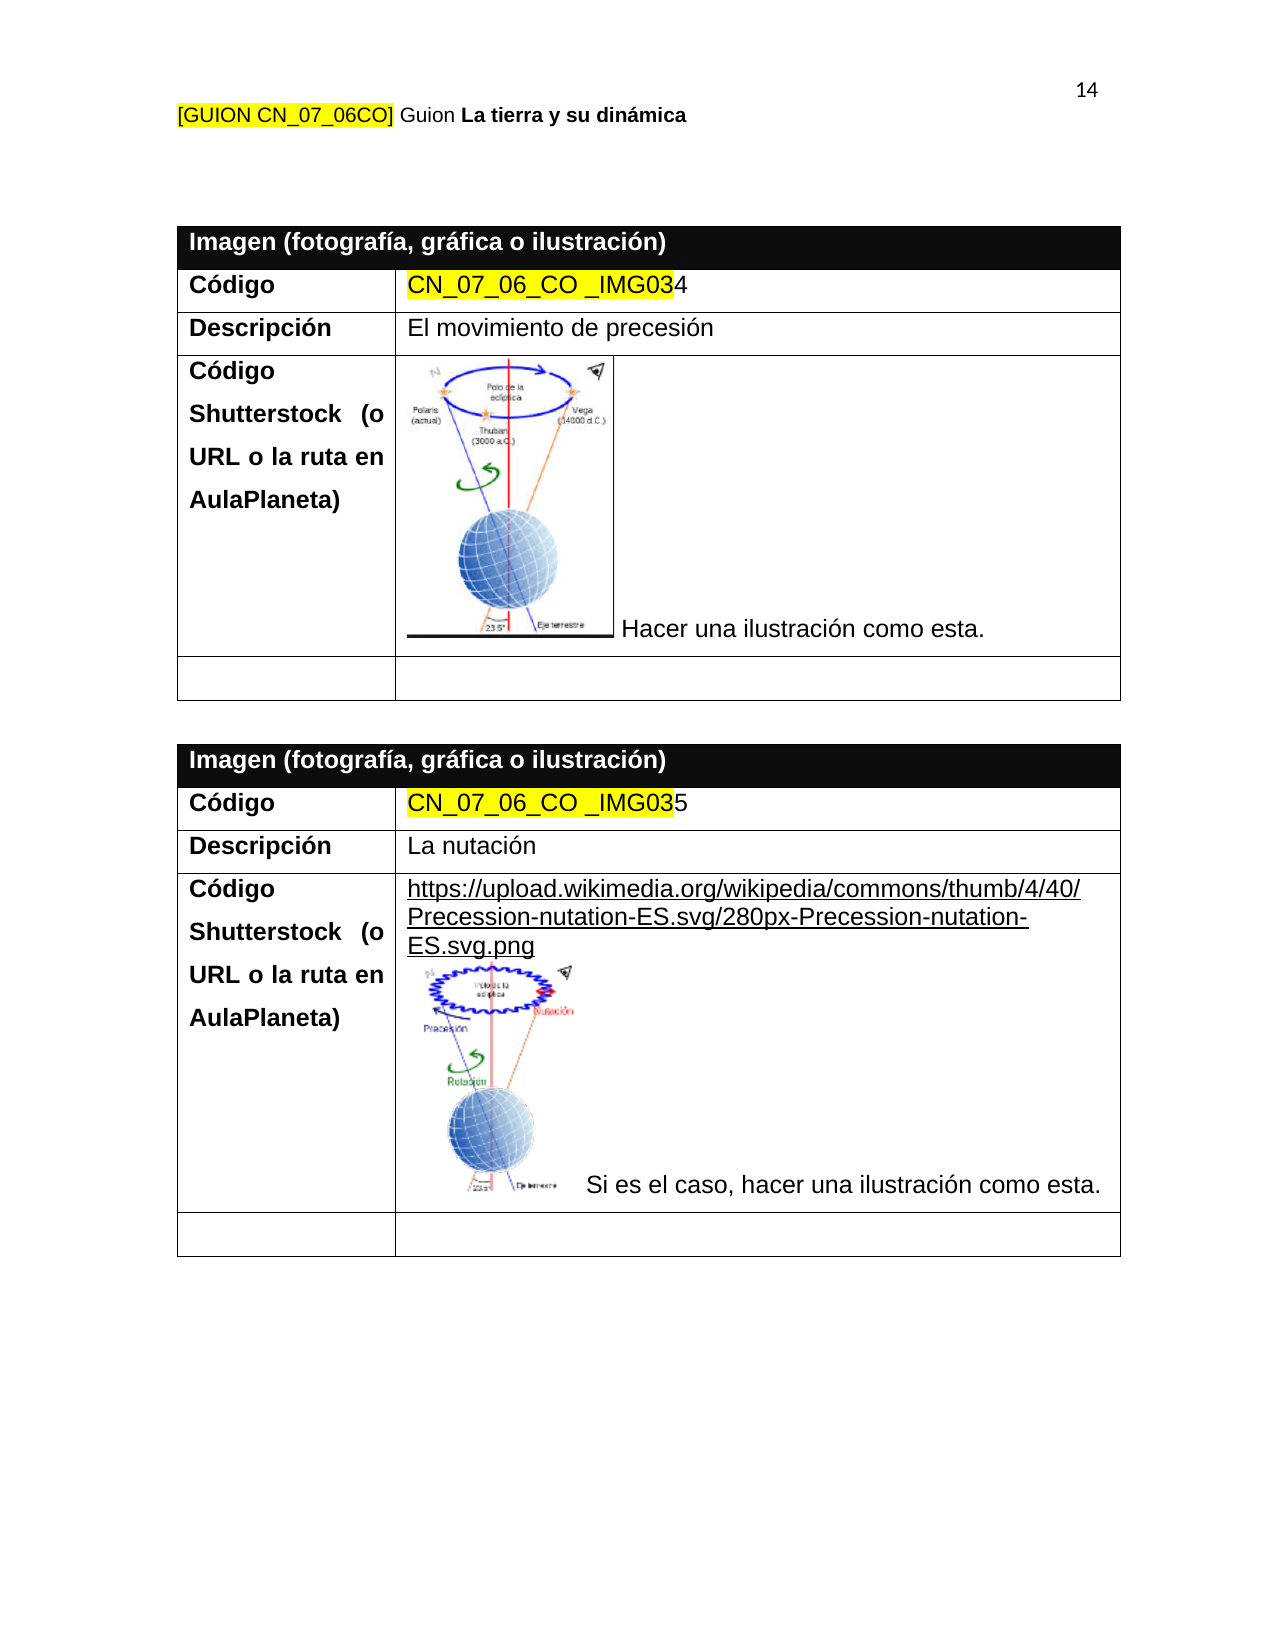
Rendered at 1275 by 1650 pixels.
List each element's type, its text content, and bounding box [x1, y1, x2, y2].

table_cell https://upload.wikimedia.org/wikipedia/commons/thumb/4/40/Precession-nutation-ES.svg/280px-Precession-nutation-ES.svg.png Si es el caso, hacer una ilustración como esta. [396, 874, 1120, 1212]
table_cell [178, 356, 395, 656]
table_header Imagen (fotografía, gráfica o ilustración) [178, 227, 1120, 269]
table_cell CN_07_06_CO _IMG034 [396, 270, 1120, 312]
table_cell El movimiento de precesión [396, 313, 1120, 355]
table_header Imagen (fotografía, gráfica o ilustración) [178, 745, 1120, 787]
table_cell Código [178, 270, 395, 312]
table_cell Código [178, 788, 395, 830]
picture [407, 960, 579, 1194]
table_cell Descripción [178, 313, 395, 355]
table_cell La nutación [396, 831, 1120, 873]
table_cell [178, 657, 395, 700]
table_cell [396, 1213, 1120, 1256]
table_cell CN_07_06_CO _IMG035 [396, 788, 1120, 830]
table_cell Código Shutterstock (o URL o la ruta en AulaPlaneta) [178, 874, 395, 1212]
picture [407, 356, 615, 638]
table_cell Hacer una ilustración como esta. [396, 356, 1120, 656]
table_cell [396, 657, 1120, 700]
table_cell [178, 1213, 395, 1256]
table_cell Descripción [178, 831, 395, 873]
